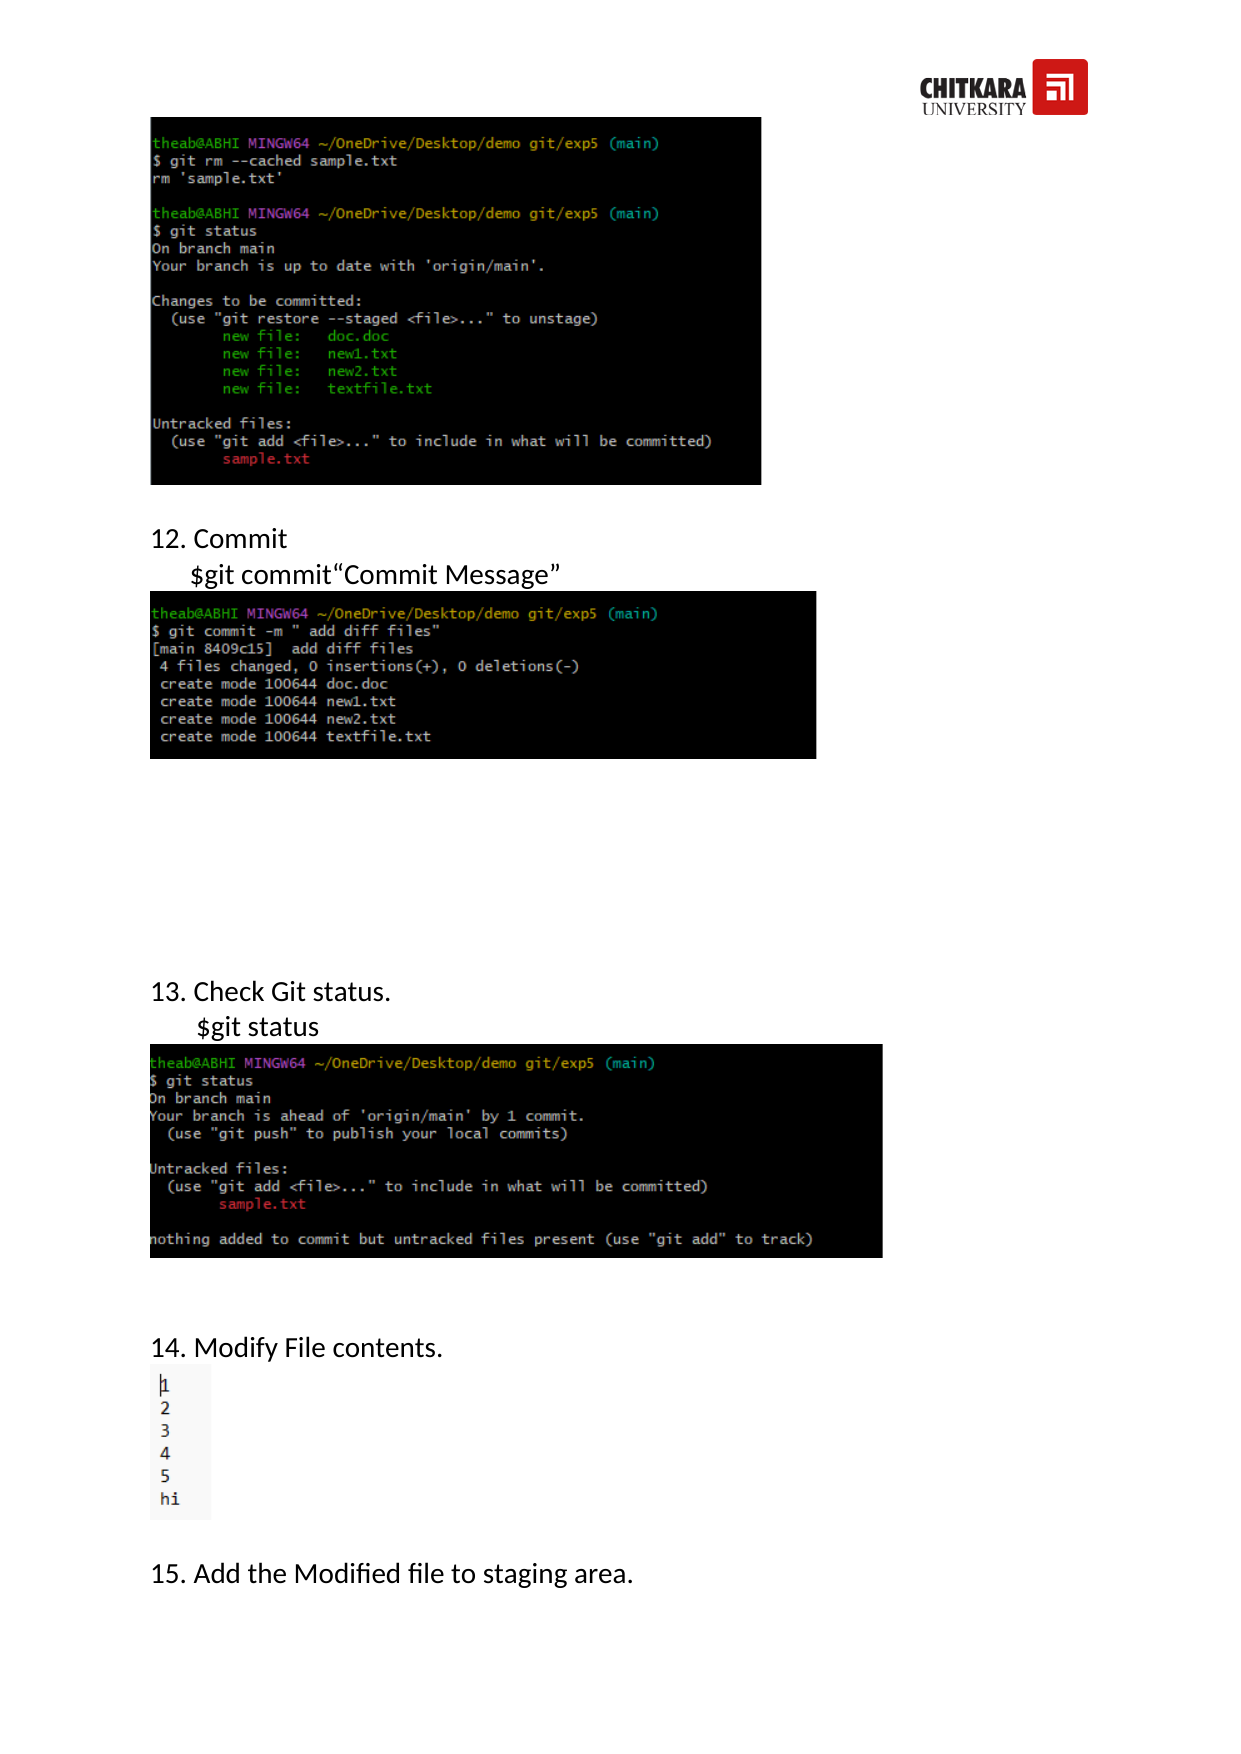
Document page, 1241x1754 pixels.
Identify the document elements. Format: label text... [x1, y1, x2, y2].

text $git status [150, 1008, 1090, 1044]
text $git commit“Commit Message” [150, 556, 1090, 592]
text 13. Check Git status. [150, 973, 1090, 1008]
picture [150, 591, 817, 759]
picture [150, 1044, 883, 1258]
text 12. Commit [150, 520, 1090, 556]
picture [150, 1364, 212, 1520]
picture [150, 117, 762, 485]
text 15. Add the Modified file to staging area. [150, 1555, 1090, 1591]
picture [920, 59, 1091, 118]
text 14. Modify File contents. [150, 1329, 1090, 1365]
